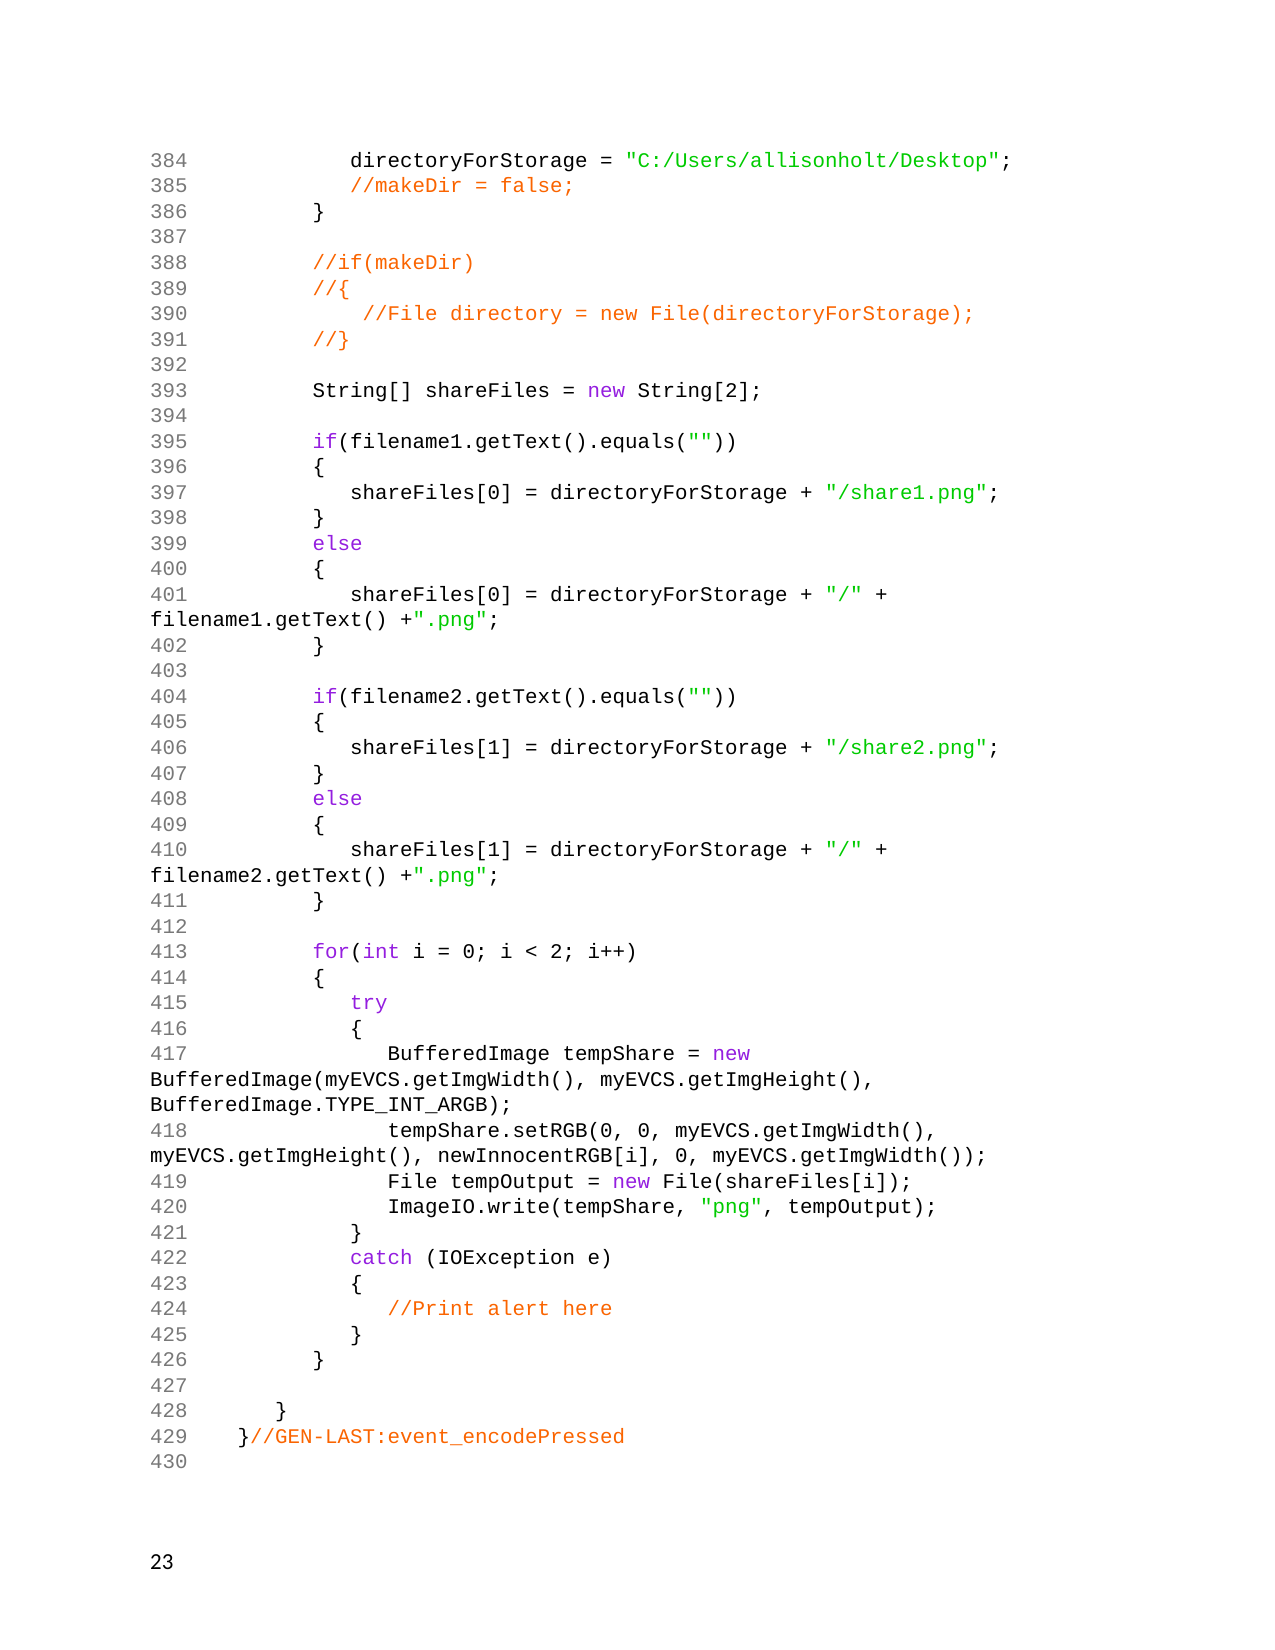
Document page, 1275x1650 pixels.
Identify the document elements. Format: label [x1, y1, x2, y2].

text [150, 150, 1125, 1475]
